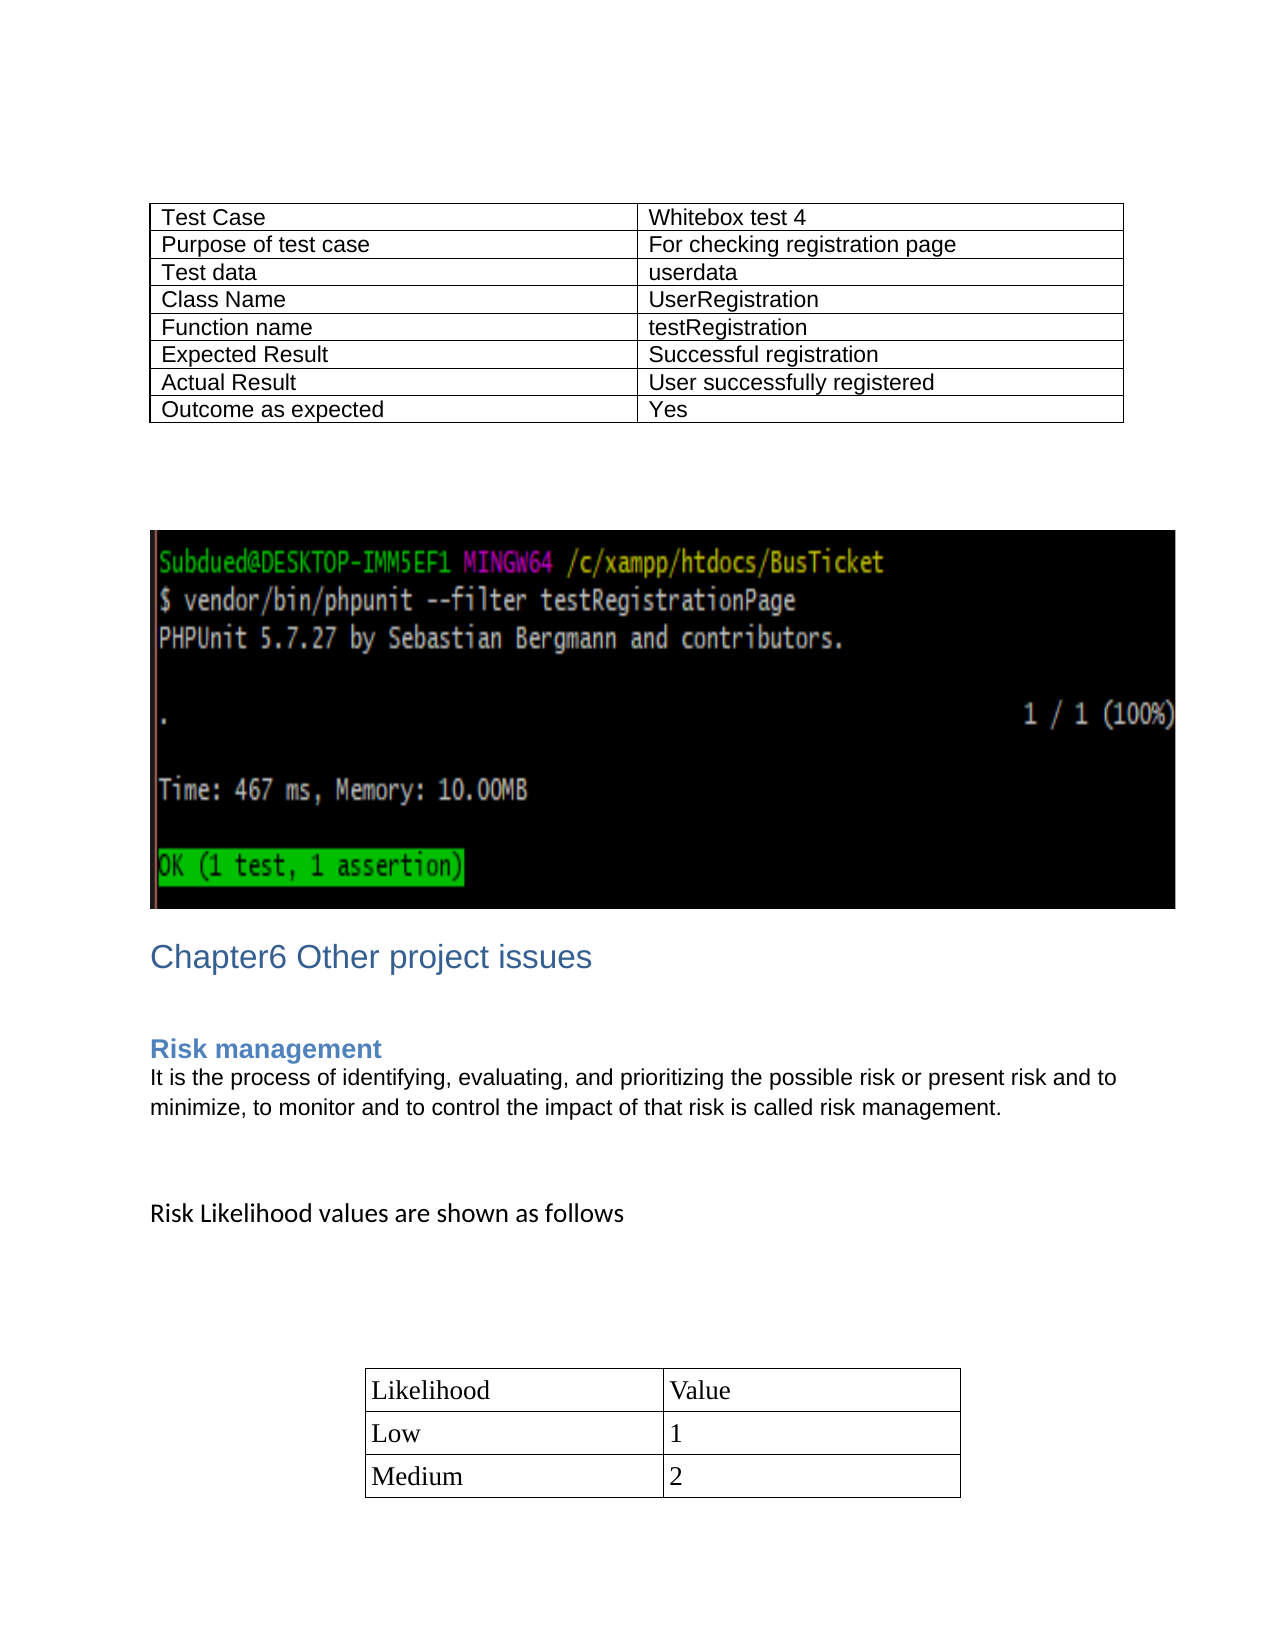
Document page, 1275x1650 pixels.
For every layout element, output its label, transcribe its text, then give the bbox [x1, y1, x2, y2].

table_cell Class Name [151, 286, 637, 313]
table_header Test Case [151, 204, 637, 230]
table_cell Function name [151, 314, 637, 340]
table_cell 1 [664, 1412, 960, 1454]
table_cell userdata [638, 259, 1123, 285]
text Risk Likelihood values are shown as follows [150, 1196, 1125, 1229]
table_cell Actual Result [151, 369, 637, 395]
table_cell Expected Result [151, 341, 637, 367]
table_cell UserRegistration [638, 286, 1123, 313]
text It is the process of identifying, evaluating, and prioritizing the possible risk or present risk and to minimize, to monitor and to control the impact of that risk is called risk management. [150, 1064, 1125, 1121]
table_cell User successfully registered [638, 369, 1123, 395]
table_cell Successful registration [638, 341, 1123, 367]
table_cell 2 [664, 1455, 960, 1497]
table_header Value [664, 1369, 960, 1411]
table_cell Yes [638, 396, 1123, 422]
subtitle Chapter6 Other project issues [150, 937, 1125, 976]
table_cell Low [366, 1412, 663, 1454]
table_cell testRegistration [638, 314, 1123, 340]
table_cell Medium [366, 1455, 663, 1497]
table_cell Purpose of test case [151, 231, 637, 258]
picture [150, 530, 1176, 909]
table_header Likelihood [366, 1369, 663, 1411]
subtitle Risk management [150, 1033, 1125, 1064]
table_header Whitebox test 4 [638, 204, 1123, 230]
table_cell Outcome as expected [151, 396, 637, 422]
table_cell For checking registration page [638, 231, 1123, 258]
table_cell Test data [151, 259, 637, 285]
